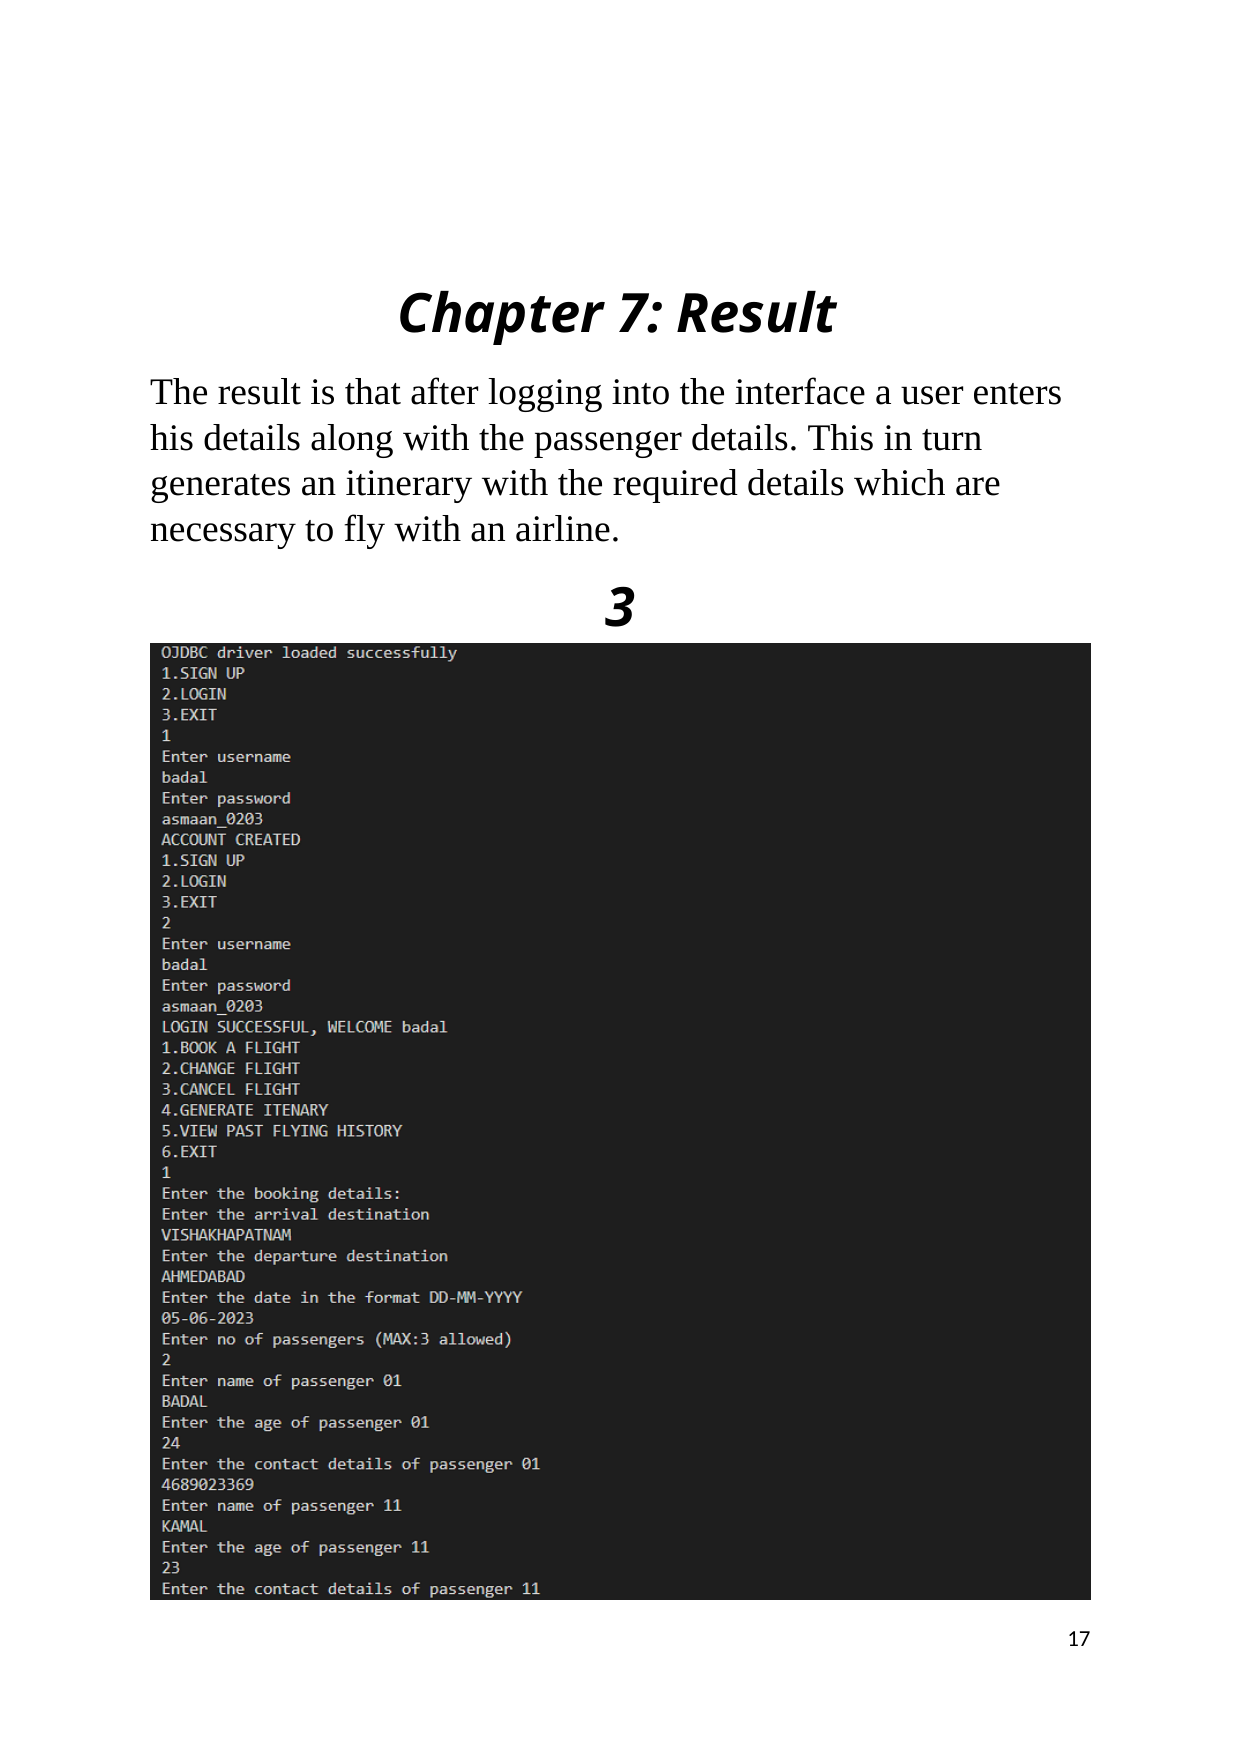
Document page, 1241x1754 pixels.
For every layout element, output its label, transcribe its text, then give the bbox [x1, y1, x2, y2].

picture [150, 643, 1091, 1600]
text Chapter 7: Result [150, 274, 1090, 348]
text The result is that after logging into the interface a user enters his details along with the passenger details. This in turn generates an itinerary with the required details which are necessary to fly with an airline. [150, 369, 1090, 549]
text 3 [150, 568, 1090, 643]
